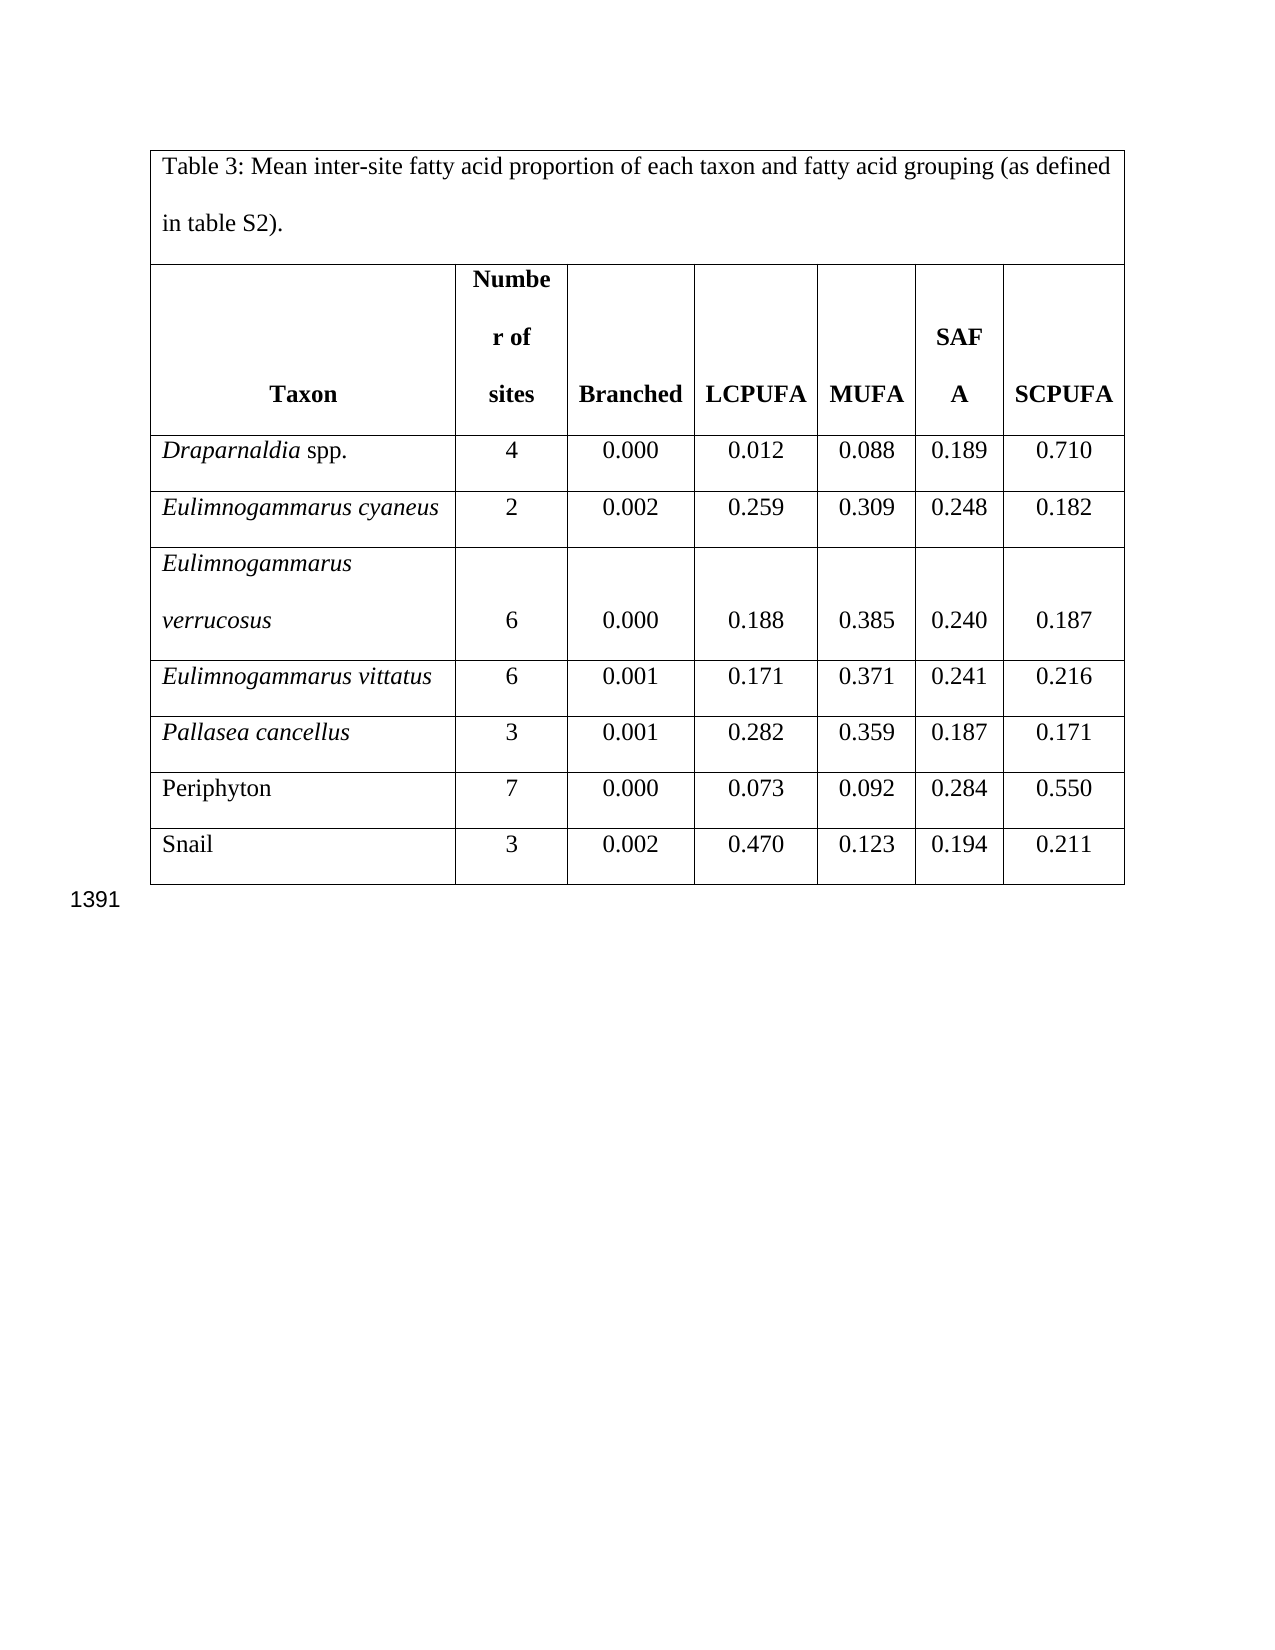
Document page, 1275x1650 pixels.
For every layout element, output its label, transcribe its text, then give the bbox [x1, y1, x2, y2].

table_cell 0.187 [1004, 548, 1124, 660]
table_cell 0.002 [568, 492, 694, 547]
table_cell 0.359 [818, 717, 915, 772]
table_cell SCPUFA [1004, 265, 1124, 434]
table_cell Branched [568, 265, 694, 434]
table_cell 0.211 [1004, 829, 1124, 884]
table_cell 0.000 [568, 548, 694, 660]
table_cell 0.216 [1004, 661, 1124, 716]
table_cell 0.073 [695, 773, 817, 828]
table_cell 0.259 [695, 492, 817, 547]
table_cell 0.092 [818, 773, 915, 828]
table_cell Pallasea cancellus [151, 717, 455, 772]
table_cell 0.282 [695, 717, 817, 772]
table_cell 0.385 [818, 548, 915, 660]
table_cell MUFA [818, 265, 915, 434]
table_cell Eulimnogammarus cyaneus [151, 492, 455, 547]
table_cell 0.241 [916, 661, 1003, 716]
table_cell 0.470 [695, 829, 817, 884]
table_header Table 3: Mean inter-site fatty acid proportion of each taxon and fatty acid grouping (as defined in table S2). [151, 151, 1124, 263]
table_cell 6 [456, 661, 567, 716]
table_cell 0.123 [818, 829, 915, 884]
table_cell 0.187 [916, 717, 1003, 772]
table_cell 7 [456, 773, 567, 828]
table_cell 0.171 [1004, 717, 1124, 772]
table_cell 0.001 [568, 717, 694, 772]
table_cell SAFA [916, 265, 1003, 434]
table_cell 0.012 [695, 436, 817, 491]
table_cell 0.000 [568, 436, 694, 491]
table_cell 6 [456, 548, 567, 660]
table_cell 0.710 [1004, 436, 1124, 491]
table_cell 0.182 [1004, 492, 1124, 547]
table_cell 0.000 [568, 773, 694, 828]
table_cell 0.240 [916, 548, 1003, 660]
table_cell Draparnaldia spp. [151, 436, 455, 491]
table_cell Number of sites [456, 265, 567, 434]
table_cell 3 [456, 717, 567, 772]
table_cell Eulimnogammarus verrucosus [151, 548, 455, 660]
table_cell 0.002 [568, 829, 694, 884]
table_cell LCPUFA [695, 265, 817, 434]
table_cell 3 [456, 829, 567, 884]
table_cell 0.188 [695, 548, 817, 660]
table_cell 0.371 [818, 661, 915, 716]
table_cell 0.001 [568, 661, 694, 716]
table_cell 0.284 [916, 773, 1003, 828]
table_cell 2 [456, 492, 567, 547]
table_cell Periphyton [151, 773, 455, 828]
table_cell 0.088 [818, 436, 915, 491]
table_cell Snail [151, 829, 455, 884]
table_cell 0.189 [916, 436, 1003, 491]
table_cell 0.171 [695, 661, 817, 716]
table_cell 4 [456, 436, 567, 491]
table_cell 0.550 [1004, 773, 1124, 828]
table_cell 0.309 [818, 492, 915, 547]
table_cell 0.194 [916, 829, 1003, 884]
table_cell Eulimnogammarus vittatus [151, 661, 455, 716]
table_cell Taxon [151, 265, 455, 434]
table_cell 0.248 [916, 492, 1003, 547]
